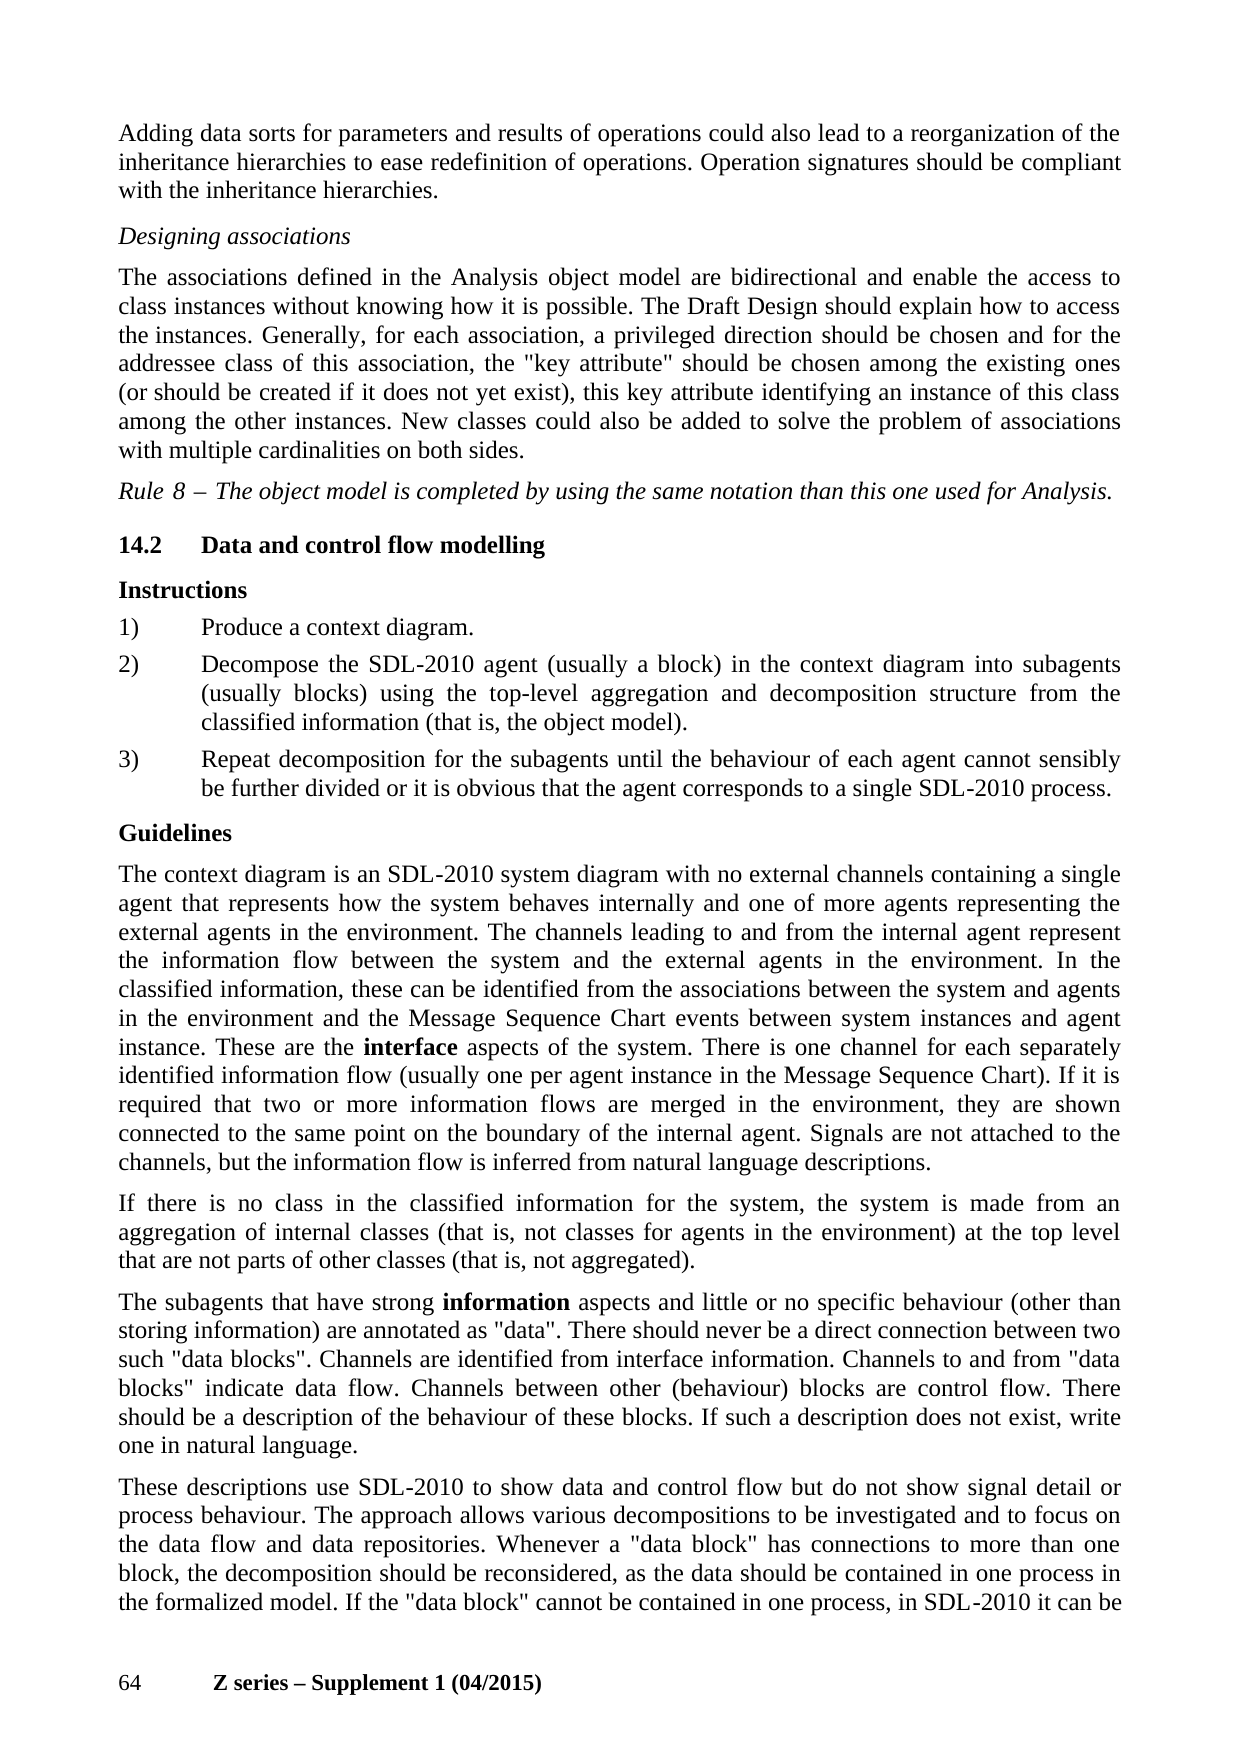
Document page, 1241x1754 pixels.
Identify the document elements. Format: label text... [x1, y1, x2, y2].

subtitle Designing associations [118, 221, 1122, 250]
subtitle Guidelines [118, 818, 1122, 847]
text 1) Produce a context diagram. [118, 612, 1122, 641]
text 3) Repeat decomposition for the subagents until the behaviour of each agent cannot sensibly be further divided or it is obvious that the agent corresponds to a single SDL-2010 process. [118, 744, 1122, 801]
text The associations defined in the Analysis object model are bidirectional and enable the access to class instances without knowing how it is possible. The Draft Design should explain how to access the instances. Generally, for each association, a privileged direction should be chosen and for the addressee class of this association, the "key attribute" should be chosen among the existing ones (or should be created if it does not yet exist), this key attribute identifying an instance of this class among the other instances. New classes could also be added to solve the problem of associations with multiple cardinalities on both sides. [118, 262, 1122, 463]
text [118, 1472, 1122, 1616]
text The subagents that have strong information aspects and little or no specific behaviour (other than storing information) are annotated as "data". There should never be a direct connection between two such "data blocks". Channels are identified from interface information. Channels to and from "data blocks" indicate data flow. Channels between other (behaviour) blocks are control flow. There should be a description of the behaviour of these blocks. If such a description does not exist, write one in natural language. [118, 1287, 1122, 1459]
text 2) Decompose the SDL-2010 agent (usually a block) in the context diagram into subagents (usually blocks) using the top-level aggregation and decomposition structure from the classified information (that is, the object model). [118, 649, 1122, 736]
subtitle 14.2 Data and control flow modelling [118, 530, 1122, 558]
text The context diagram is an SDL-2010 system diagram with no external channels containing a single agent that represents how the system behaves internally and one of more agents representing the external agents in the environment. The channels leading to and from the internal agent represent the information flow between the system and the external agents in the environment. In the classified information, these can be identified from the associations between the system and agents in the environment and the Message Sequence Chart events between system instances and agent instance. These are the interface aspects of the system. There is one channel for each separately identified information flow (usually one per agent instance in the Message Sequence Chart). If it is required that two or more information flows are merged in the environment, they are shown connected to the same point on the boundary of the internal agent. Signals are not attached to the channels, but the information flow is inferred from natural language descriptions. [118, 859, 1122, 1176]
text Rule 8 – The object model is completed by using the same notation than this one used for Analysis. [118, 476, 1122, 505]
text Adding data sorts for parameters and results of operations could also lead to a reorganization of the inheritance hierarchies to ease redefinition of operations. Operation signatures should be compliant with the inheritance hierarchies. [118, 118, 1122, 204]
subtitle Instructions [118, 575, 1122, 604]
text If there is no class in the classified information for the system, the system is made from an aggregation of internal classes (that is, not classes for agents in the environment) at the top level that are not parts of other classes (that is, not aggregated). [118, 1188, 1122, 1274]
